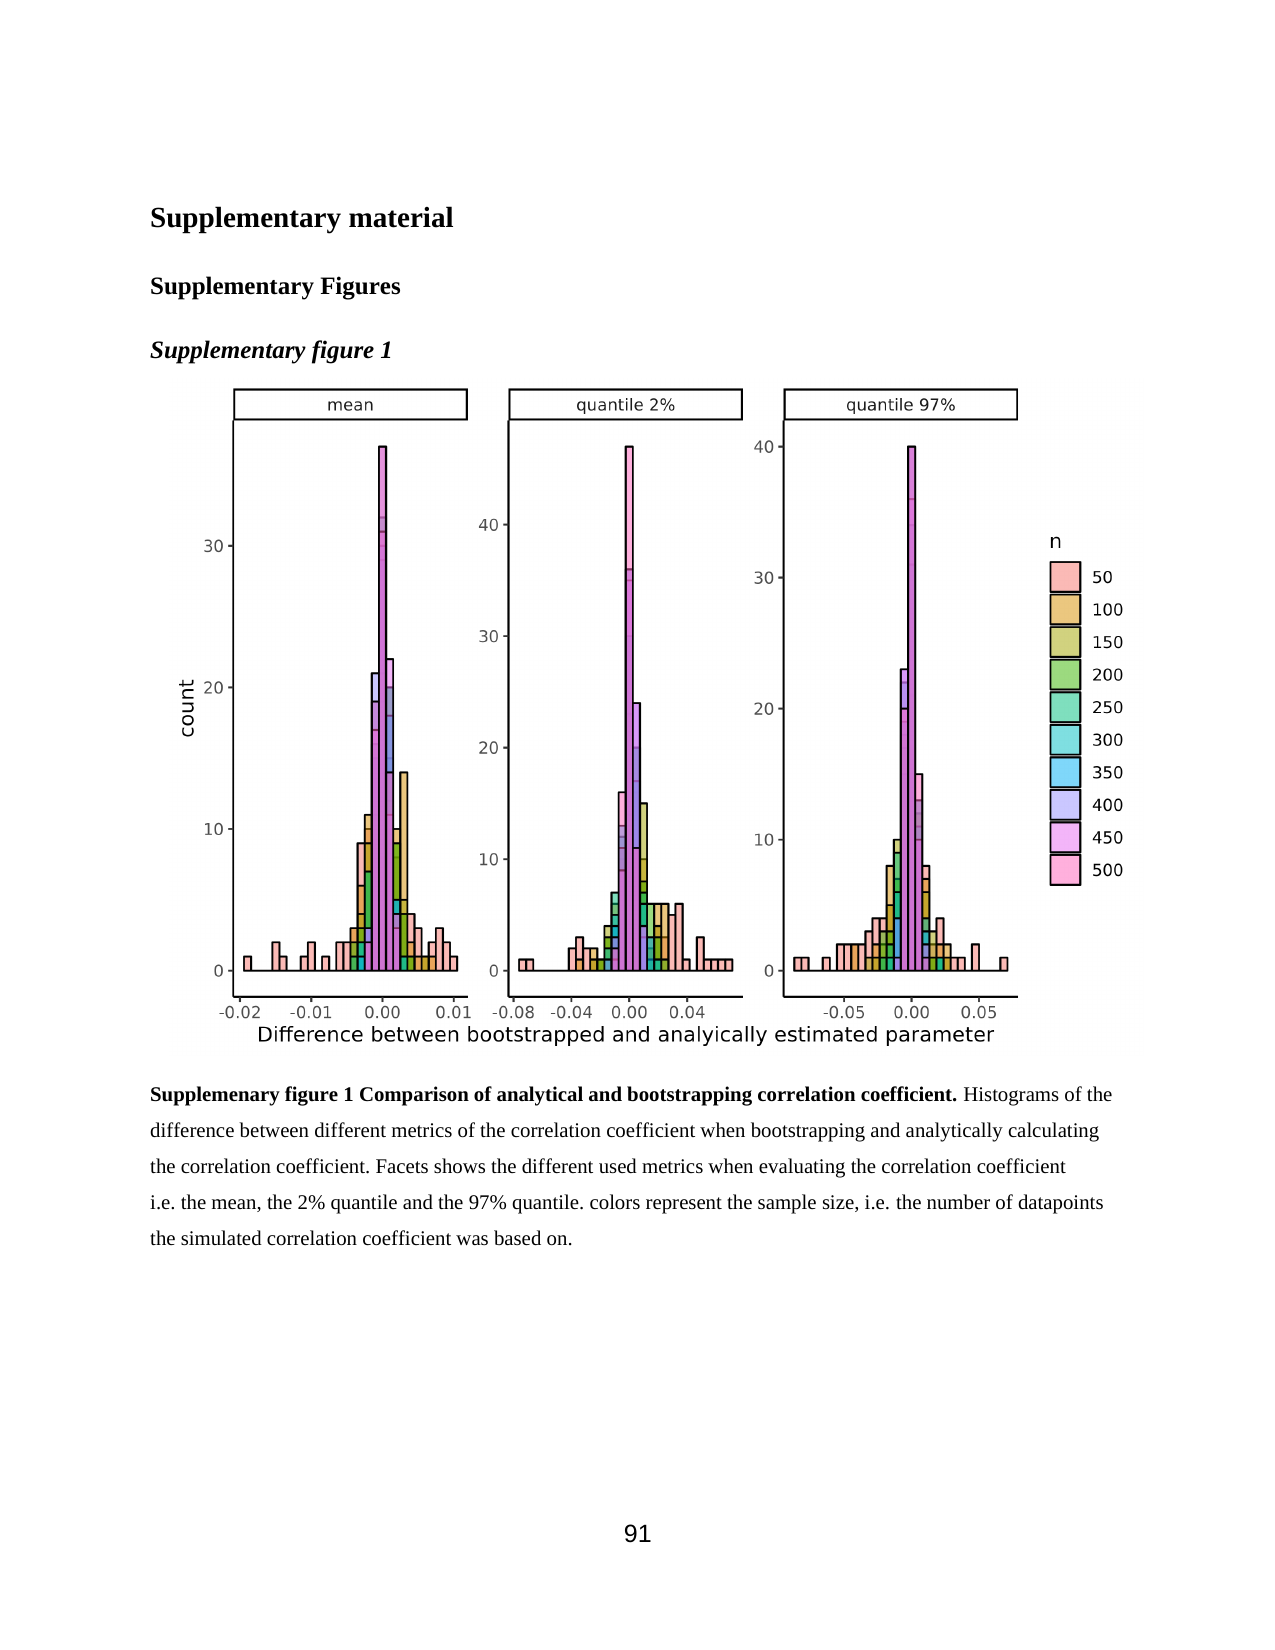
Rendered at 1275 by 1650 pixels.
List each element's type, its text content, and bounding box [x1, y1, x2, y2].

subtitle Supplementary material [150, 200, 1125, 233]
picture [168, 378, 1144, 1056]
subtitle Supplementary figure 1 [150, 335, 1125, 364]
text Supplemenary figure 1 Comparison of analytical and bootstrapping correlation coefficient. Histograms of the difference between different metrics of the correlation coefficient when bootstrapping and analytically calculating the correlation coefficient. Facets shows the different used metrics when evaluating the correlation coefficient i.e. the mean, the 2% quantile and the 97% quantile. colors represent the sample size, i.e. the number of datapoints the simulated correlation coefficient was based on. [150, 1082, 1125, 1250]
subtitle Supplementary Figures [150, 271, 1125, 300]
